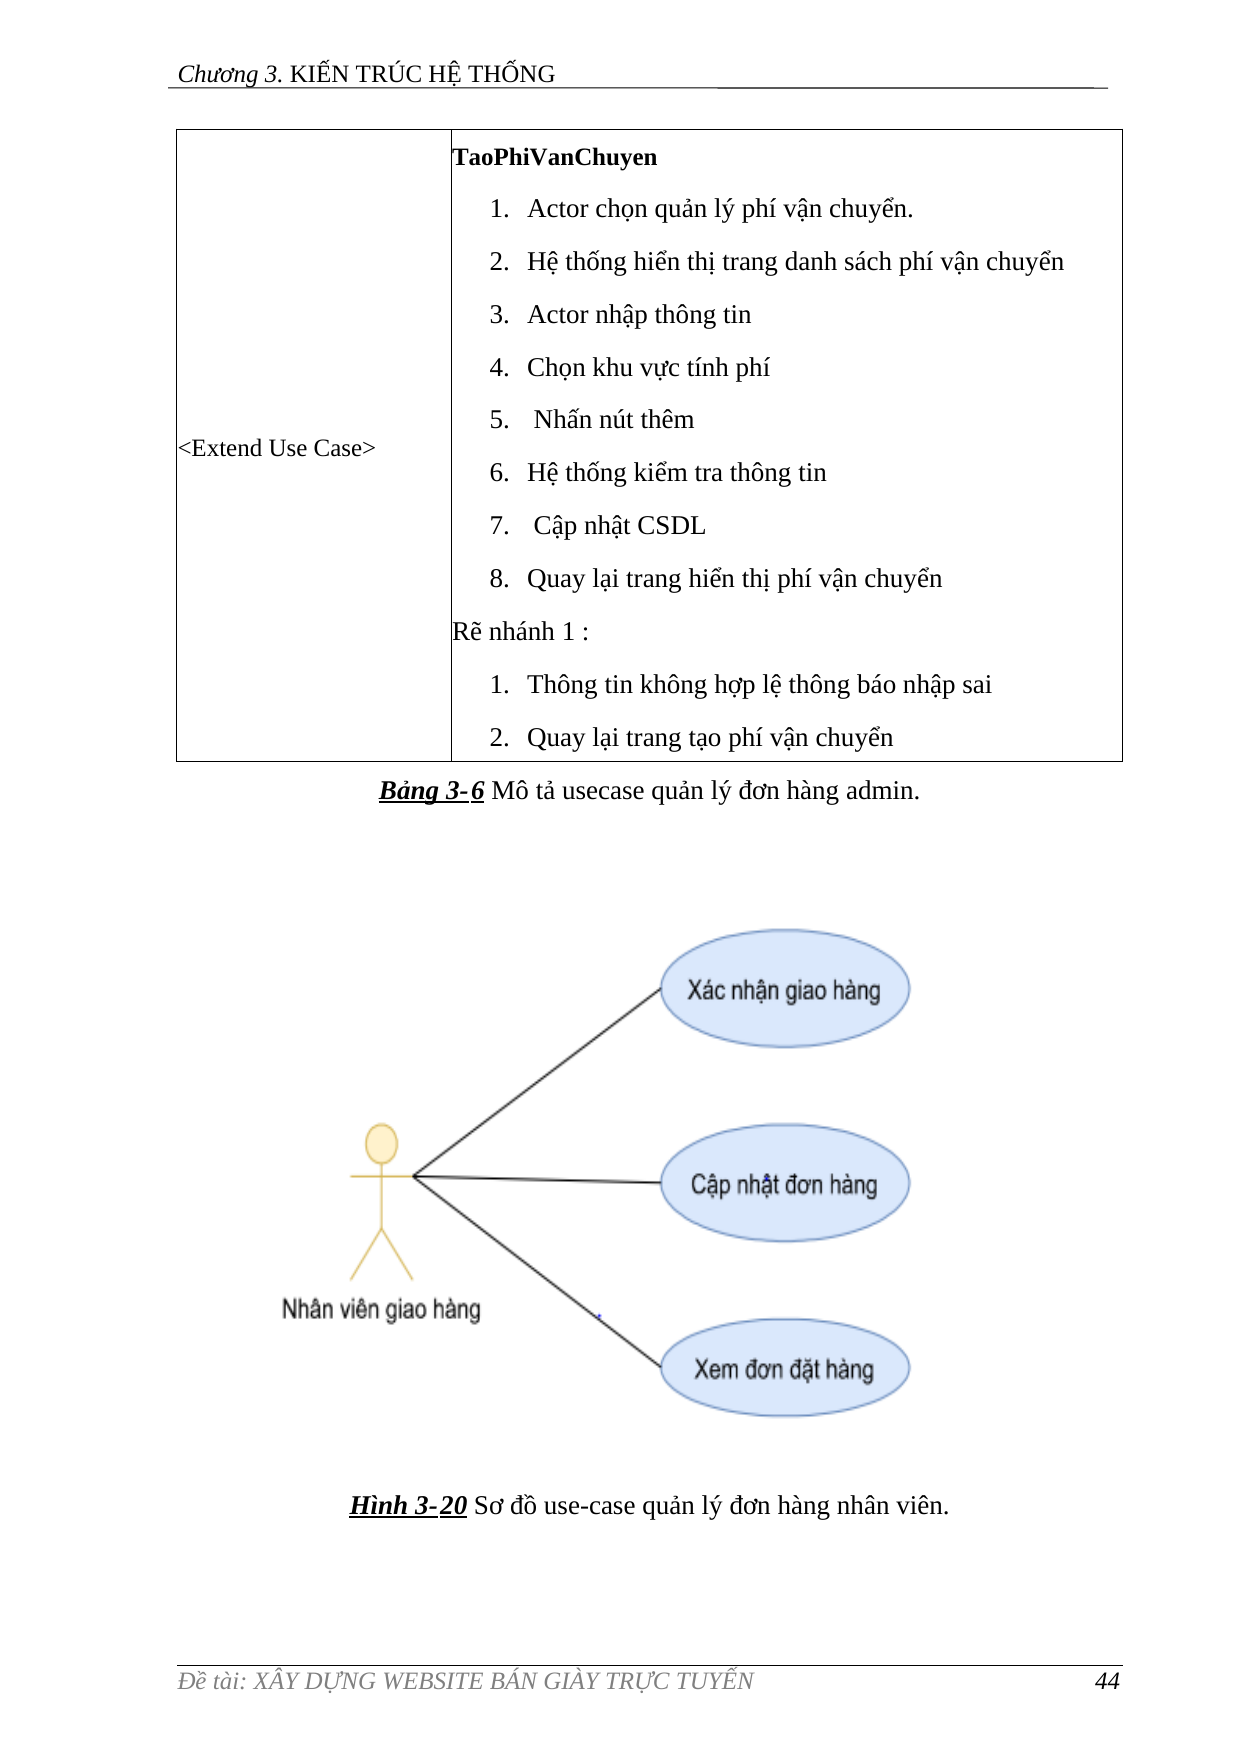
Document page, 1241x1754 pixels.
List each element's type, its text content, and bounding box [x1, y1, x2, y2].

picture [236, 892, 941, 1462]
text Bảng 3-6 Mô tả usecase quản lý đơn hàng admin. [177, 774, 1122, 805]
table_cell <Extend Use Case> [177, 130, 451, 761]
table_cell TaoPhiVanChuyen Actor chọn quản lý phí vận chuyển. Hệ thống hiển thị trang danh sách phí vận chuyển Actor nhập thông tin Chọn khu vực tính phí Nhấn nút thêm Hệ thống kiểm tra thông tin Cập nhật CSDL Quay lại trang hiển thị phí vận chuyển Rẽ nhánh 1 : Thông tin không hợp lệ thông báo nhập sai Quay lại trang tạo phí vận chuyển [452, 130, 1122, 761]
